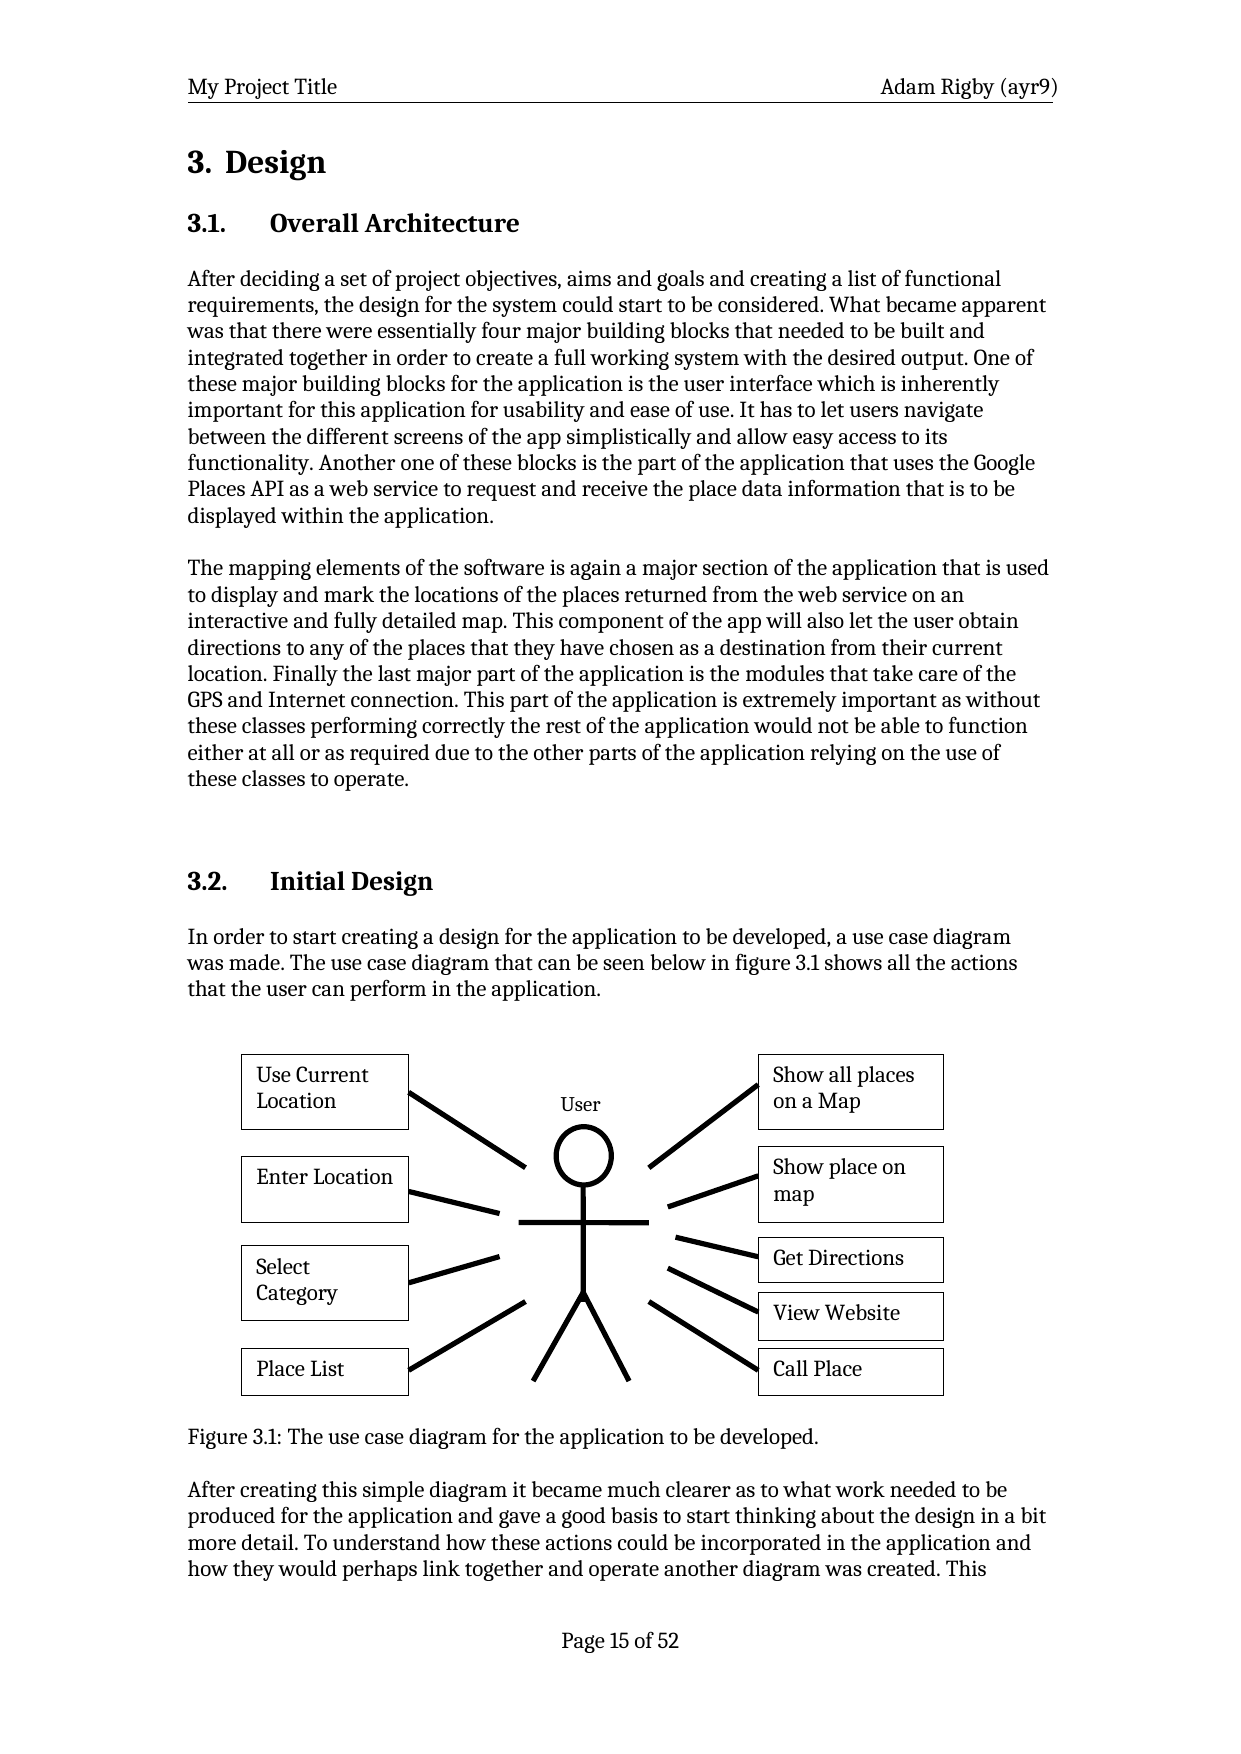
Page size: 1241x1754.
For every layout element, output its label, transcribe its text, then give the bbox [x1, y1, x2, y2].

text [187, 1477, 1053, 1582]
subtitle Initial Design [187, 866, 1053, 897]
subtitle Design [187, 143, 1053, 181]
text After deciding a set of project objectives, aims and goals and creating a list of functional requirements, the design for the system could start to be considered. What became apparent was that there were essentially four major building blocks that needed to be built and integrated together in order to create a full working system with the desired output. One of these major building blocks for the application is the user interface which is inherently important for this application for usability and ease of use. It has to let users navigate between the different screens of the app simplistically and allow easy access to its functionality. Another one of these blocks is the part of the application that uses the Google Places API as a web service to request and receive the place data information that is to be displayed within the application. [187, 265, 1053, 529]
subtitle Overall Architecture [187, 208, 1053, 239]
text The mapping elements of the software is again a major section of the application that is used to display and mark the locations of the places returned from the web service on an interactive and fully detailed map. This component of the app will also let the user obtain directions to any of the places that they have chosen as a destination from their current location. Finally the last major part of the application is the modules that take care of the GPS and Internet connection. This part of the application is extremely important as without these classes performing correctly the rest of the application would not be able to function either at all or as required due to the other parts of the application relying on the use of these classes to operate. [187, 555, 1053, 792]
text Figure 3.1: The use case diagram for the application to be developed. [187, 1424, 1053, 1451]
text In order to start creating a design for the application to be developed, a use case diagram was made. The use case diagram that can be seen below in figure 3.1 shows all the actions that the user can perform in the application. [187, 923, 1053, 1002]
